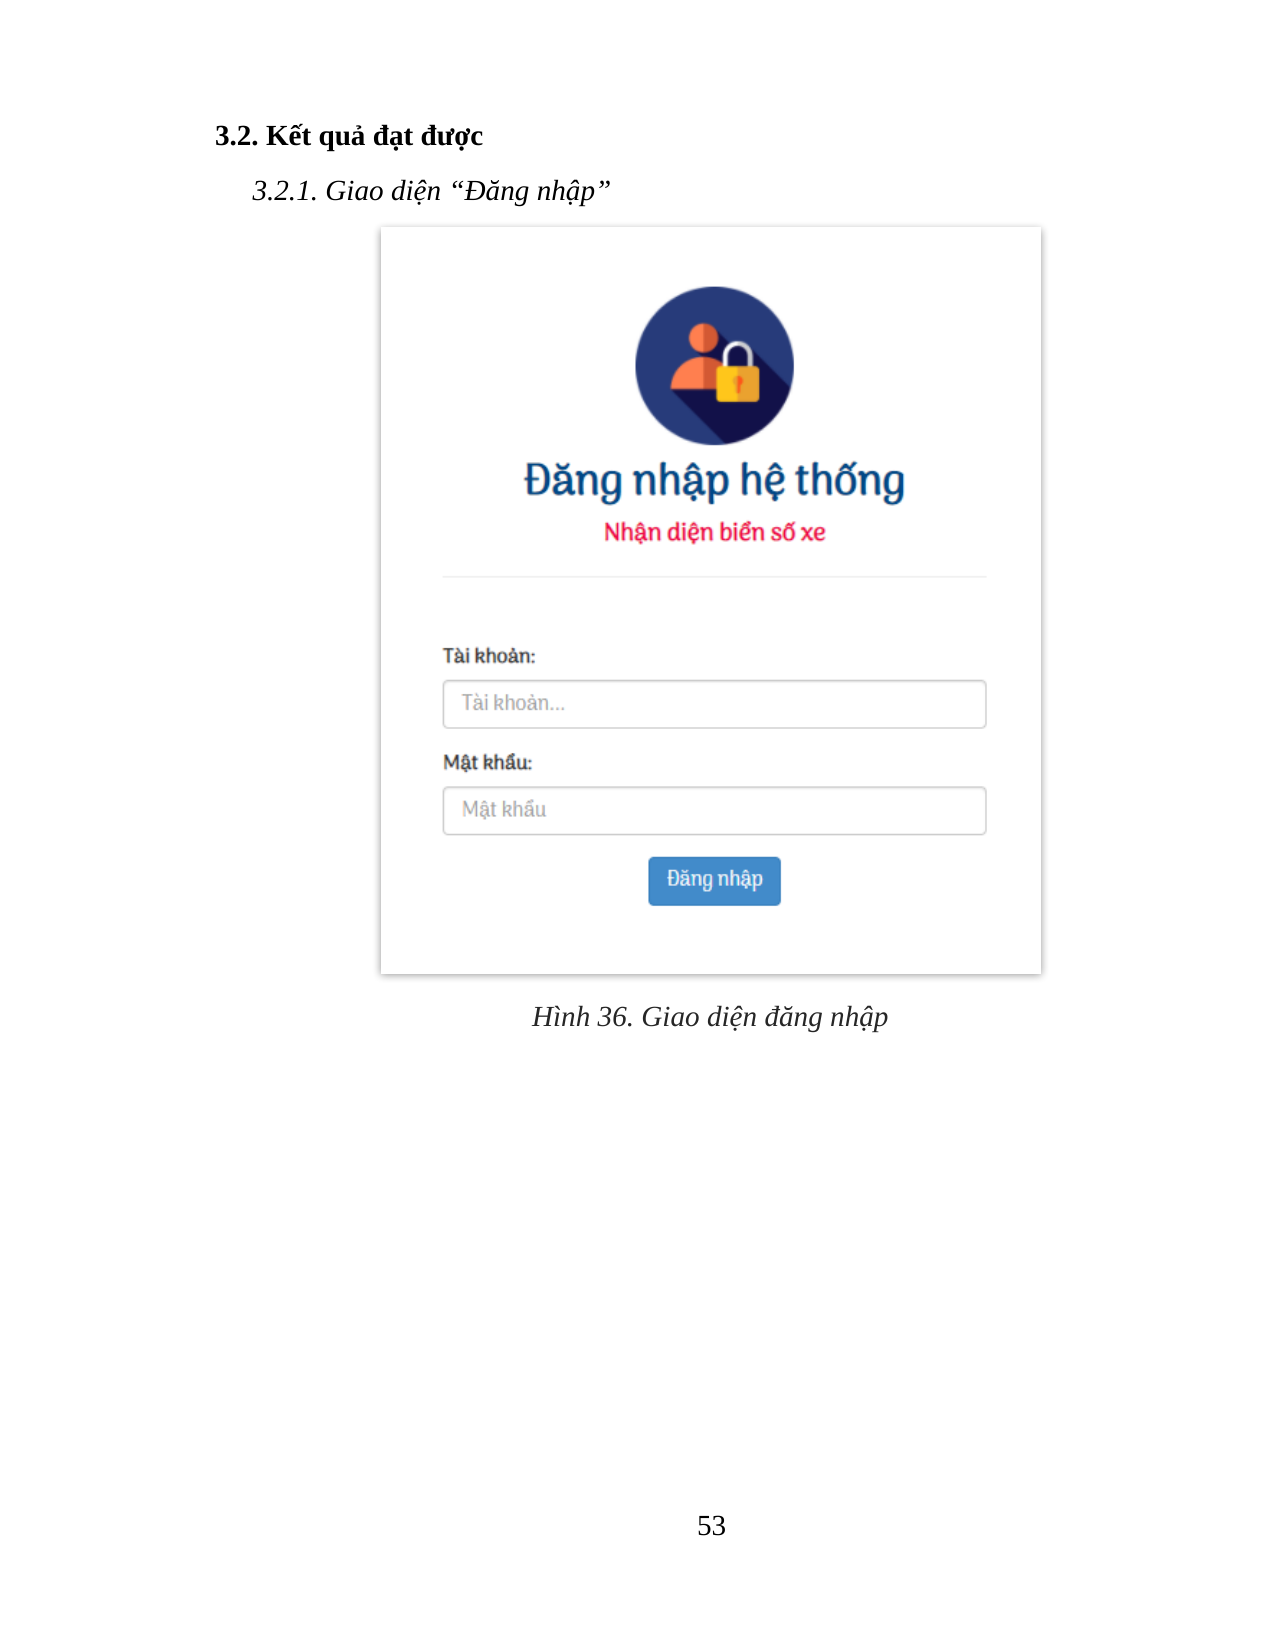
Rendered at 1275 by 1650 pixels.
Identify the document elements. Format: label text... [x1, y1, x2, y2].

subtitle Kết quả đạt được [215, 118, 1157, 152]
picture [396, 242, 1027, 959]
text Hình 36. Giao diện đăng nhập [266, 999, 1157, 1033]
subtitle Giao diện “Đăng nhập” [252, 173, 1157, 206]
